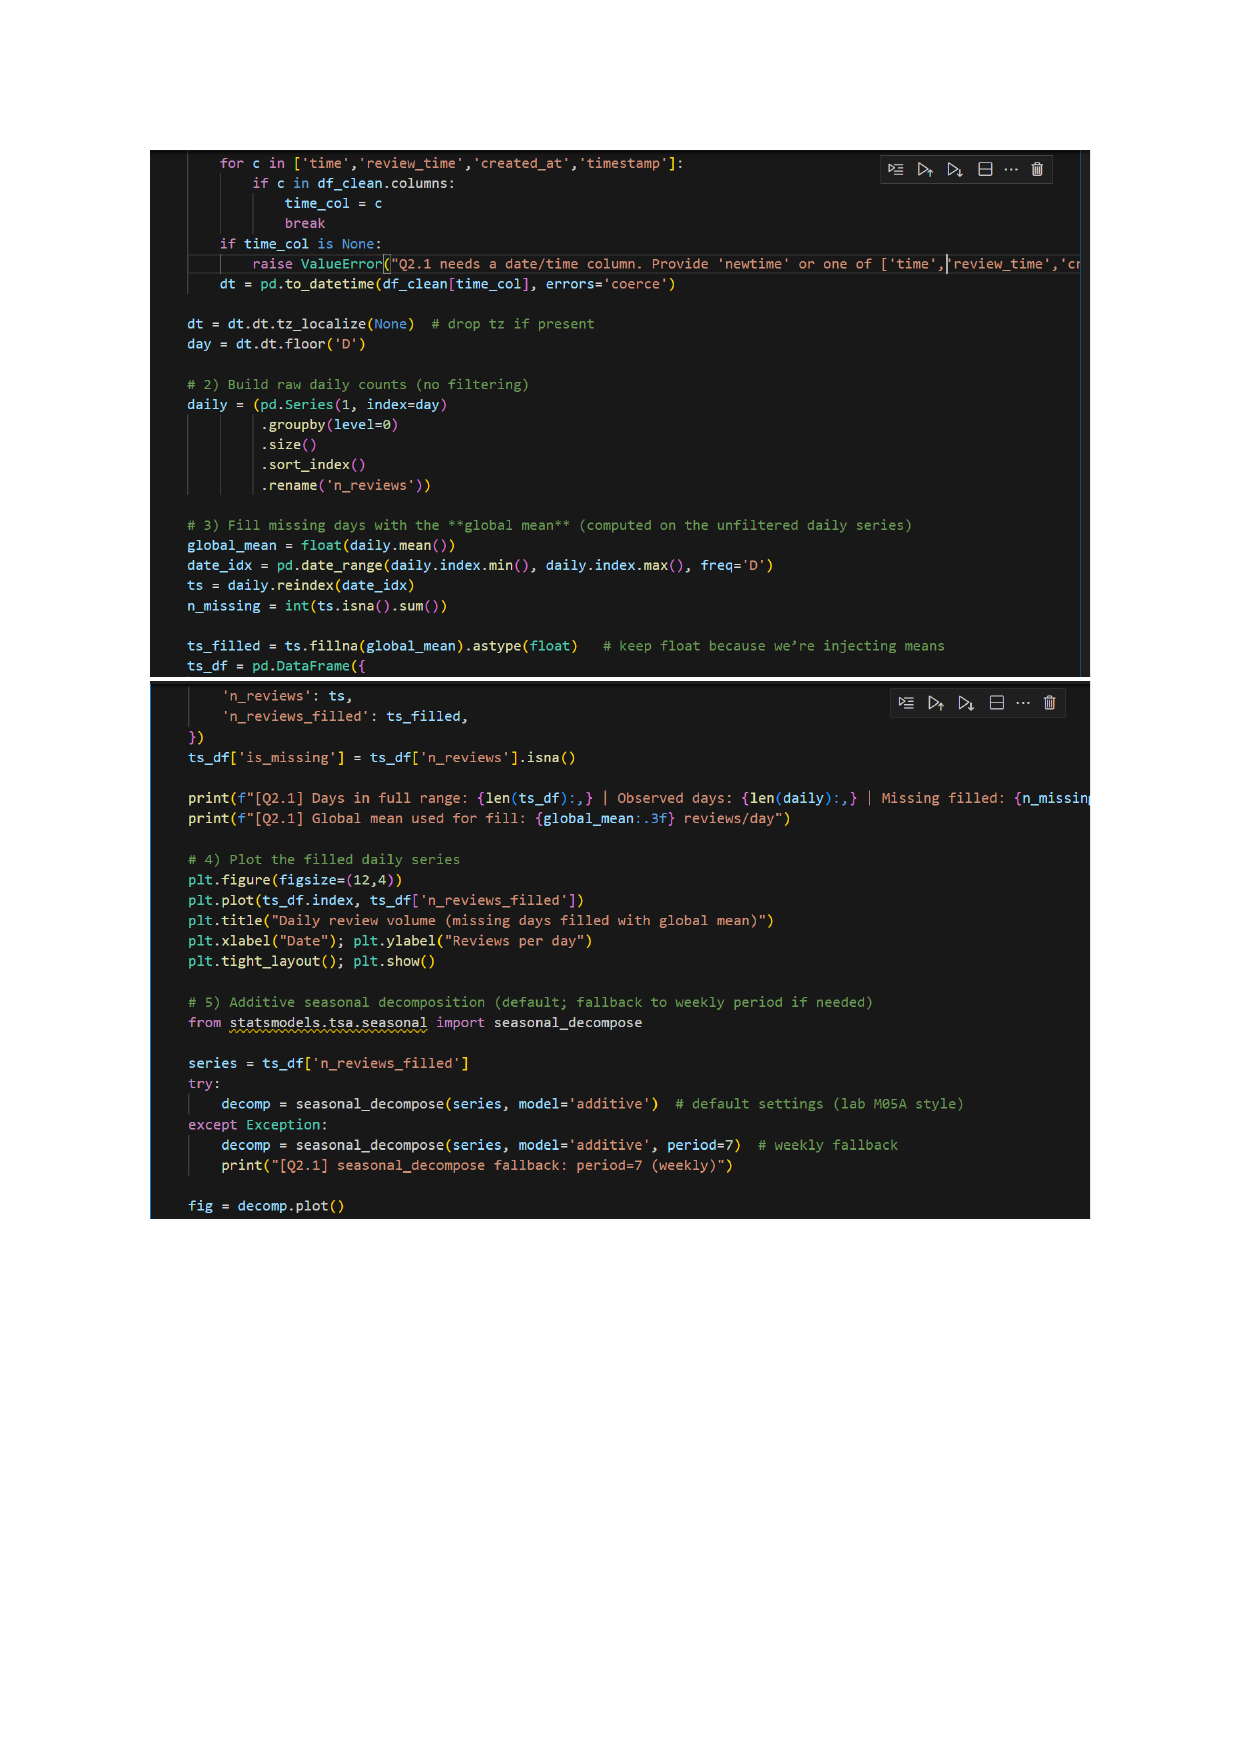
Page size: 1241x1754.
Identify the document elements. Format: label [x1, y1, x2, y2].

picture [150, 150, 1091, 677]
picture [150, 681, 1091, 1219]
